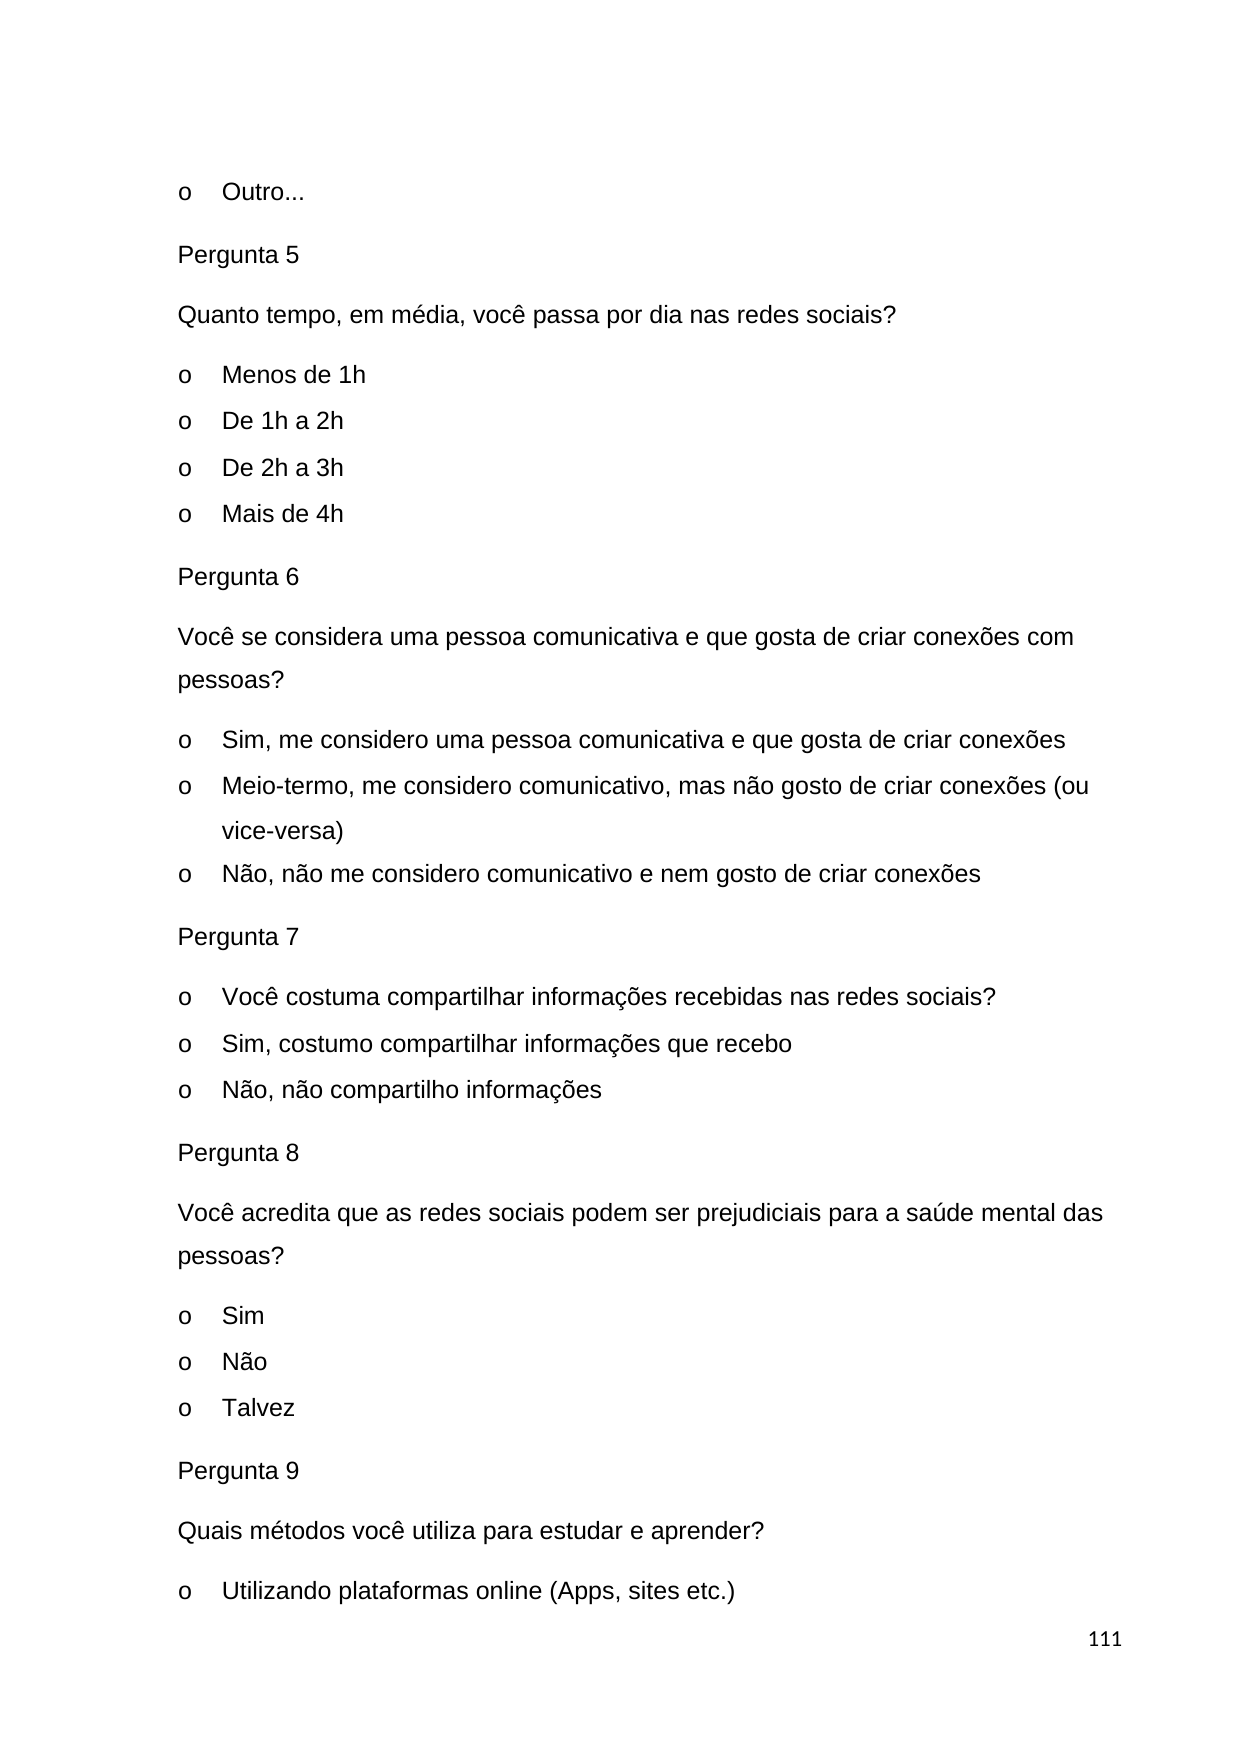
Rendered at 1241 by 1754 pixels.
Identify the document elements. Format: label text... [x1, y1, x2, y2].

list Utilizando plataformas online (Apps, sites etc.) [177, 1576, 1122, 1607]
text Pergunta 7 [177, 922, 1122, 951]
list Você costuma compartilhar informações recebidas nas redes sociais? [177, 982, 1122, 1013]
text Pergunta 6 [177, 562, 1122, 591]
text Pergunta 5 [177, 240, 1122, 269]
list Outro... [177, 177, 1122, 208]
list Menos de 1h [177, 360, 1122, 391]
list Não, não compartilho informações [177, 1075, 1122, 1106]
list Sim, me considero uma pessoa comunicativa e que gosta de criar conexões [177, 724, 1122, 756]
text Quanto tempo, em média, você passa por dia nas redes sociais? [177, 300, 1122, 329]
list Talvez [177, 1393, 1122, 1424]
text Você acredita que as redes sociais podem ser prejudiciais para a saúde mental das pessoas? [177, 1198, 1122, 1269]
list Mais de 4h [177, 499, 1122, 530]
text Quais métodos você utiliza para estudar e aprender? [177, 1516, 1122, 1545]
text Você se considera uma pessoa comunicativa e que gosta de criar conexões com pessoas? [177, 622, 1122, 693]
text Pergunta 9 [177, 1456, 1122, 1485]
list De 2h a 3h [177, 452, 1122, 483]
list Sim [177, 1301, 1122, 1332]
list Não, não me considero comunicativo e nem gosto de criar conexões [177, 859, 1122, 890]
list Meio-termo, me considero comunicativo, mas não gosto de criar conexões (ou vice-versa) [177, 771, 1122, 845]
list De 1h a 2h [177, 406, 1122, 437]
list Não [177, 1347, 1122, 1378]
text Pergunta 8 [177, 1138, 1122, 1167]
list Sim, costumo compartilhar informações que recebo [177, 1028, 1122, 1059]
